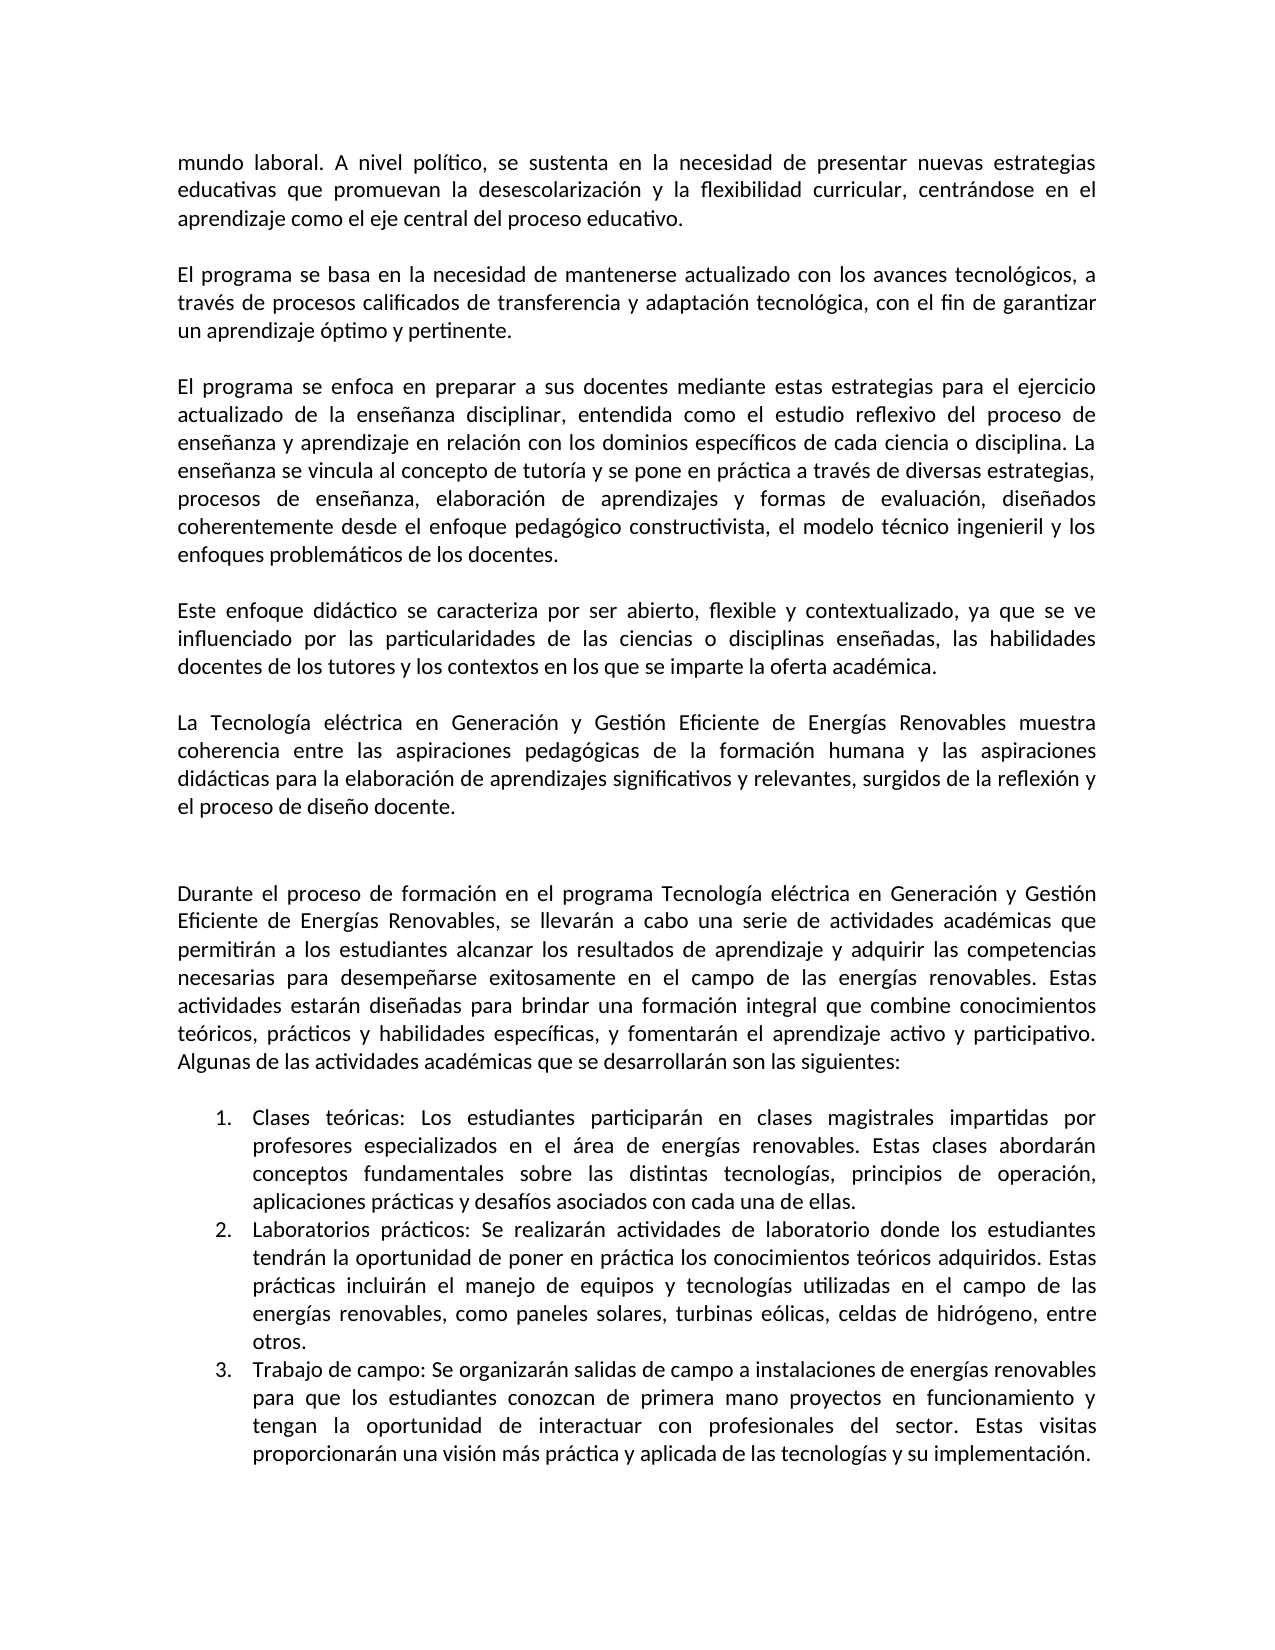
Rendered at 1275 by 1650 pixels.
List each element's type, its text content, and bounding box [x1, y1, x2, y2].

text Durante el proceso de formación en el programa Tecnología eléctrica en Generación y Gestión Eficiente de Energías Renovables, se llevarán a cabo una serie de actividades académicas que permitirán a los estudiantes alcanzar los resultados de aprendizaje y adquirir las competencias necesarias para desempeñarse exitosamente en el campo de las energías renovables. Estas actividades estarán diseñadas para brindar una formación integral que combine conocimientos teóricos, prácticos y habilidades específicas, y fomentarán el aprendizaje activo y participativo. Algunas de las actividades académicas que se desarrollarán son las siguientes: [177, 879, 1098, 1075]
text El programa se enfoca en preparar a sus docentes mediante estas estrategias para el ejercicio actualizado de la enseñanza disciplinar, entendida como el estudio reflexivo del proceso de enseñanza y aprendizaje en relación con los dominios específicos de cada ciencia o disciplina. La enseñanza se vincula al concepto de tutoría y se pone en práctica a través de diversas estrategias, procesos de enseñanza, elaboración de aprendizajes y formas de evaluación, diseñados coherentemente desde el enfoque pedagógico constructivista, el modelo técnico ingenieril y los enfoques problemáticos de los docentes. [177, 372, 1098, 568]
text Este enfoque didáctico se caracteriza por ser abierto, flexible y contextualizado, ya que se ve influenciado por las particularidades de las ciencias o disciplinas enseñadas, las habilidades docentes de los tutores y los contextos en los que se imparte la oferta académica. [177, 596, 1098, 680]
text El programa se basa en la necesidad de mantenerse actualizado con los avances tecnológicos, a través de procesos calificados de transferencia y adaptación tecnológica, con el fin de garantizar un aprendizaje óptimo y pertinente. [177, 260, 1098, 344]
list Laboratorios prácticos: Se realizarán actividades de laboratorio donde los estudiantes tendrán la oportunidad de poner en práctica los conocimientos teóricos adquiridos. Estas prácticas incluirán el manejo de equipos y tecnologías utilizadas en el campo de las energías renovables, como paneles solares, turbinas eólicas, celdas de hidrógeno, entre otros. [215, 1215, 1098, 1355]
text La Tecnología eléctrica en Generación y Gestión Eficiente de Energías Renovables muestra coherencia entre las aspiraciones pedagógicas de la formación humana y las aspiraciones didácticas para la elaboración de aprendizajes significativos y relevantes, surgidos de la reflexión y el proceso de diseño docente. [177, 708, 1098, 820]
list Clases teóricas: Los estudiantes participarán en clases magistrales impartidas por profesores especializados en el área de energías renovables. Estas clases abordarán conceptos fundamentales sobre las distintas tecnologías, principios de operación, aplicaciones prácticas y desafíos asociados con cada una de ellas. [215, 1103, 1098, 1215]
list Trabajo de campo: Se organizarán salidas de campo a instalaciones de energías renovables para que los estudiantes conozcan de primera mano proyectos en funcionamiento y tengan la oportunidad de interactuar con profesionales del sector. Estas visitas proporcionarán una visión más práctica y aplicada de las tecnologías y su implementación. [215, 1355, 1098, 1467]
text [177, 148, 1098, 232]
